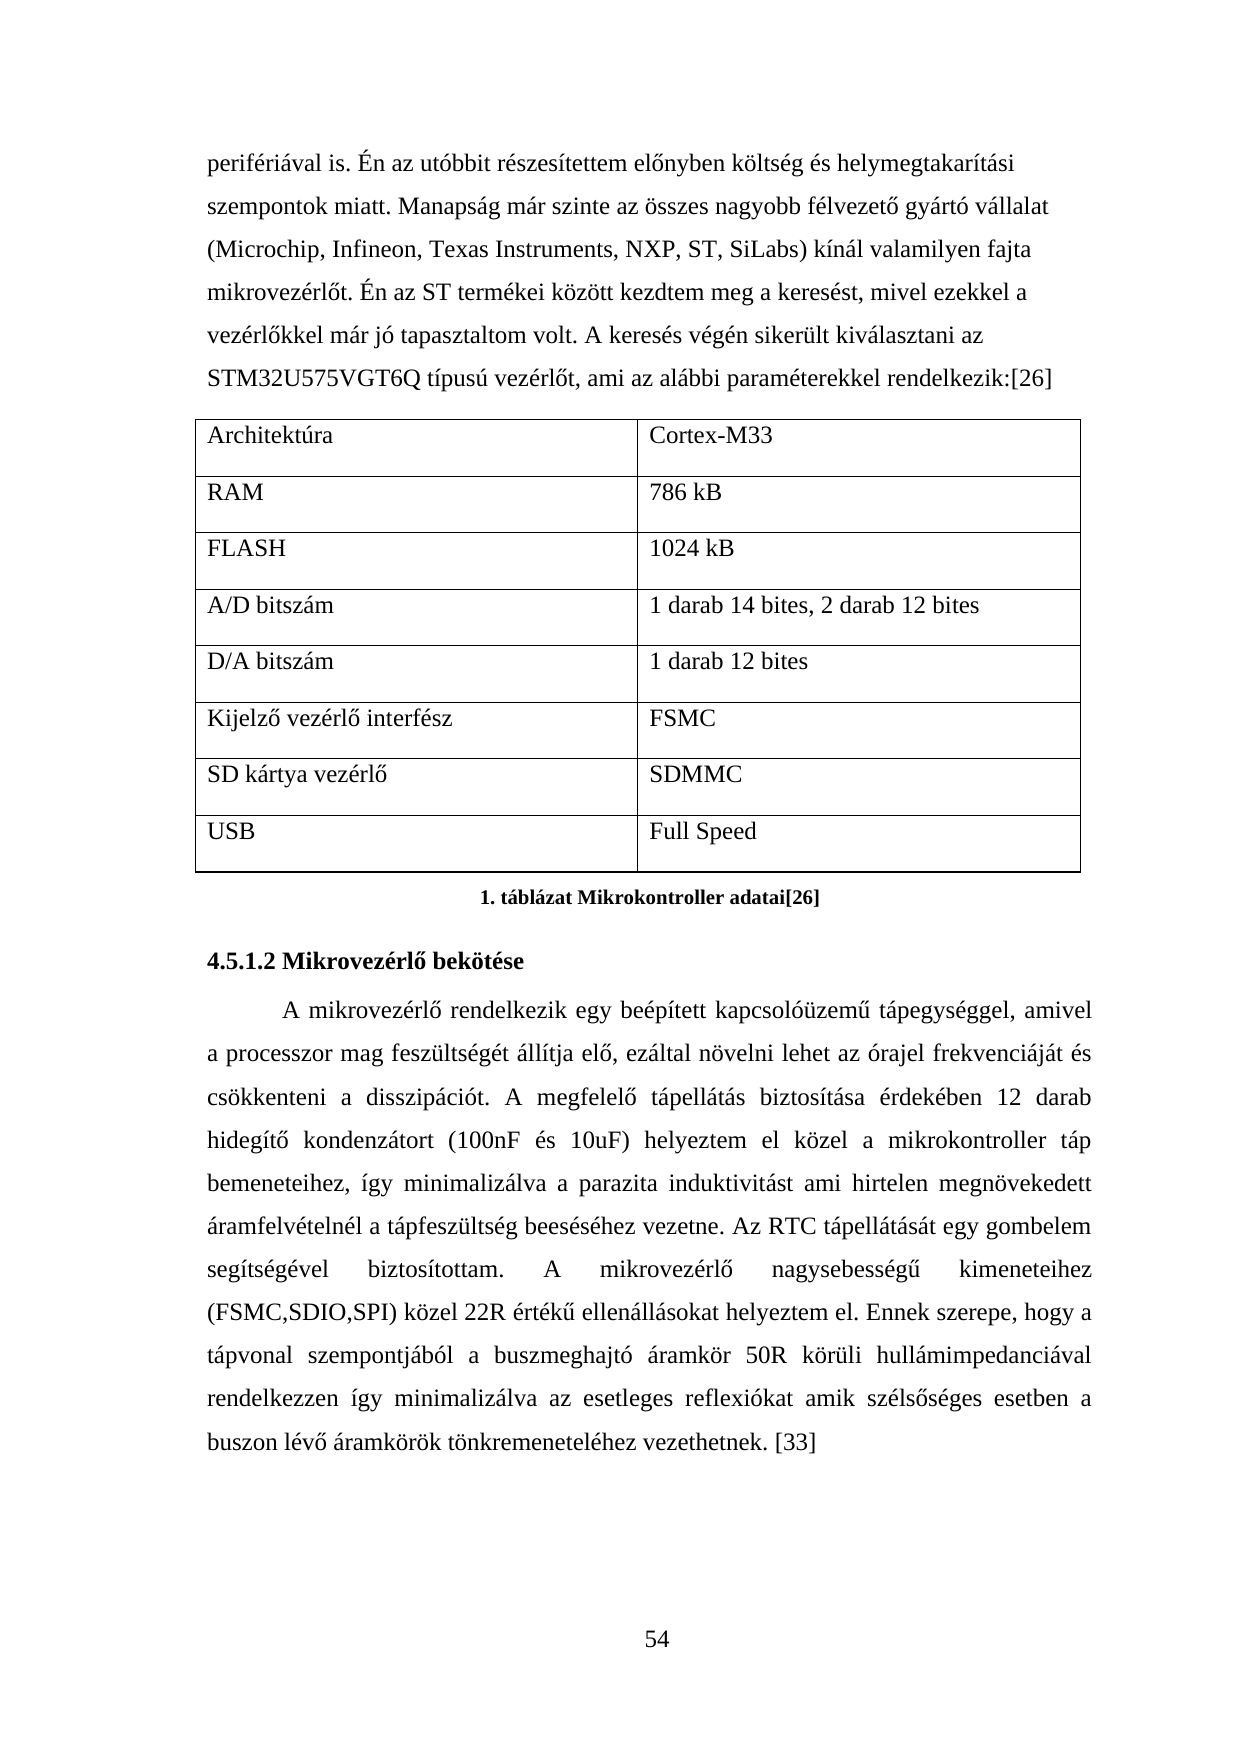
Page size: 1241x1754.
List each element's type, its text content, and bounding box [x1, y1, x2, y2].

table_cell D/A bitszám [196, 646, 637, 702]
text A mikrovezérlő rendelkezik egy beépített kapcsolóüzemű tápegységgel, amivel a processzor mag feszültségét állítja elő, ezáltal növelni lehet az órajel frekvenciáját és csökkenteni a disszipációt. A megfelelő tápellátás biztosítása érdekében 12 darab hidegítő kondenzátort (100nF és 10uF) helyeztem el közel a mikrokontroller táp bemeneteihez, így minimalizálva a parazita induktivitást ami hirtelen megnövekedett áramfelvételnél a tápfeszültség beeséséhez vezetne. Az RTC tápellátását egy gombelem segítségével biztosítottam. A mikrovezérlő nagysebességű kimeneteihez (FSMC,SDIO,SPI) közel 22R értékű ellenállásokat helyeztem el. Ennek szerepe, hogy a tápvonal szempontjából a buszmeghajtó áramkör 50R körüli hullámimpedanciával rendelkezzen így minimalizálva az esetleges reflexiókat amik szélsőséges esetben a buszon lévő áramkörök tönkremeneteléhez vezethetnek. [33] [207, 995, 1092, 1455]
table_cell FLASH [196, 533, 637, 589]
table_header Cortex-M33 [638, 420, 1080, 476]
table_cell A/D bitszám [196, 590, 637, 645]
subtitle Mikrovezérlő bekötése [207, 946, 1092, 975]
text 1. táblázat Mikrokontroller adatai[26] [207, 885, 1092, 909]
table_cell Full Speed [638, 816, 1080, 871]
table_cell USB [196, 816, 637, 871]
table_cell SD kártya vezérlő [196, 759, 637, 815]
table_cell FSMC [638, 703, 1080, 758]
table_cell 1 darab 12 bites [638, 646, 1080, 702]
table_header Architektúra [196, 420, 637, 476]
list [207, 148, 1092, 392]
table_cell RAM [196, 477, 637, 532]
table_cell 1 darab 14 bites, 2 darab 12 bites [638, 590, 1080, 645]
table_cell Kijelző vezérlő interfész [196, 703, 637, 758]
table_cell 786 kB [638, 477, 1080, 532]
table_cell SDMMC [638, 759, 1080, 815]
table_cell 1024 kB [638, 533, 1080, 589]
